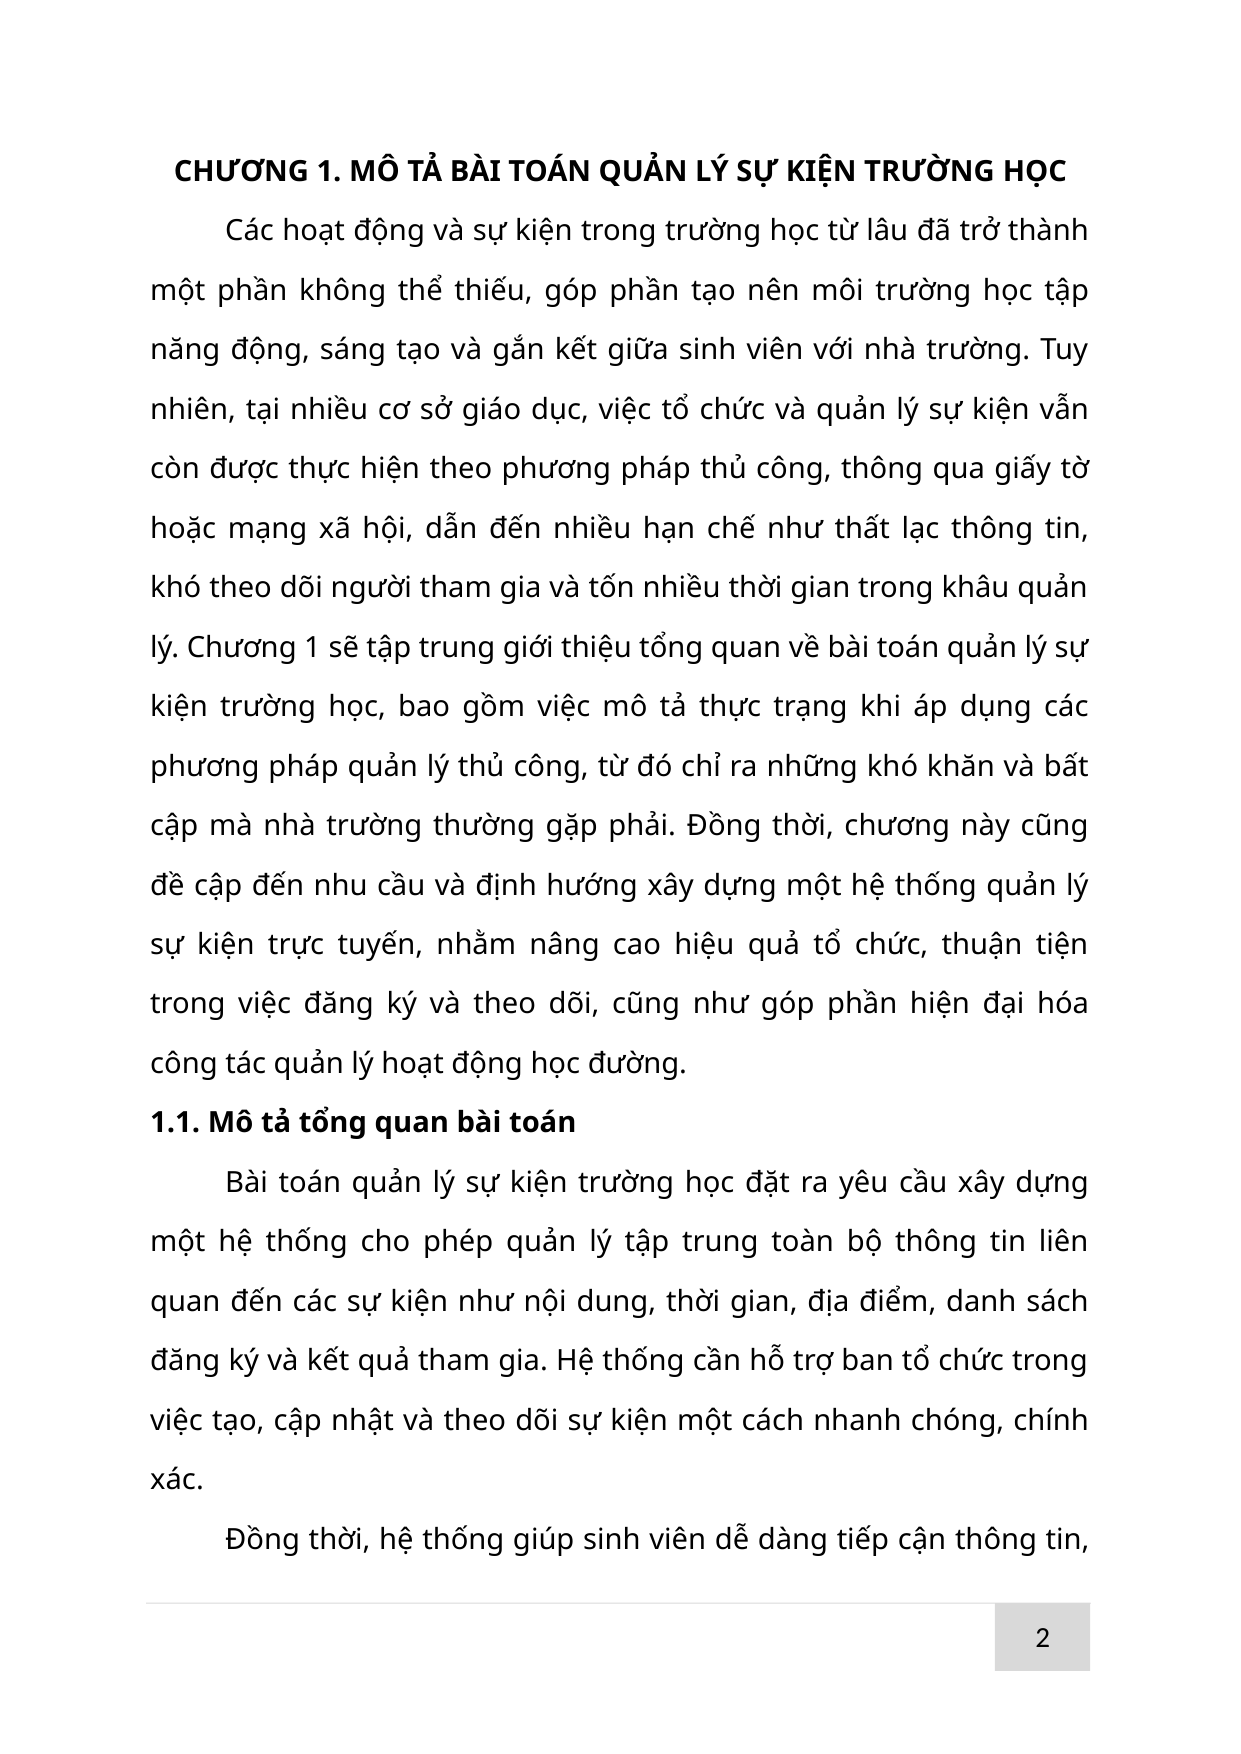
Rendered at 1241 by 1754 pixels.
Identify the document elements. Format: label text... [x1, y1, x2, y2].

subtitle CHƯƠNG 1. MÔ TẢ BÀI TOÁN QUẢN LÝ SỰ KIỆN TRƯỜNG HỌC [150, 150, 1090, 190]
subtitle 1.1. Mô tả tổng quan bài toán [150, 1102, 1090, 1141]
text Bài toán quản lý sự kiện trường học đặt ra yêu cầu xây dựng một hệ thống cho phép quản lý tập trung toàn bộ thông tin liên quan đến các sự kiện như nội dung, thời gian, địa điểm, danh sách đăng ký và kết quả tham gia. Hệ thống cần hỗ trợ ban tổ chức trong việc tạo, cập nhật và theo dõi sự kiện một cách nhanh chóng, chính xác. [150, 1161, 1090, 1498]
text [150, 1518, 1090, 1558]
text Các hoạt động và sự kiện trong trường học từ lâu đã trở thành một phần không thể thiếu, góp phần tạo nên môi trường học tập năng động, sáng tạo và gắn kết giữa sinh viên với nhà trường. Tuy nhiên, tại nhiều cơ sở giáo dục, việc tổ chức và quản lý sự kiện vẫn còn được thực hiện theo phương pháp thủ công, thông qua giấy tờ hoặc mạng xã hội, dẫn đến nhiều hạn chế như thất lạc thông tin, khó theo dõi người tham gia và tốn nhiều thời gian trong khâu quản lý. Chương 1 sẽ tập trung giới thiệu tổng quan về bài toán quản lý sự kiện trường học, bao gồm việc mô tả thực trạng khi áp dụng các phương pháp quản lý thủ công, từ đó chỉ ra những khó khăn và bất cập mà nhà trường thường gặp phải. Đồng thời, chương này cũng đề cập đến nhu cầu và định hướng xây dựng một hệ thống quản lý sự kiện trực tuyến, nhằm nâng cao hiệu quả tổ chức, thuận tiện trong việc đăng ký và theo dõi, cũng như góp phần hiện đại hóa công tác quản lý hoạt động học đường. [150, 209, 1090, 1082]
